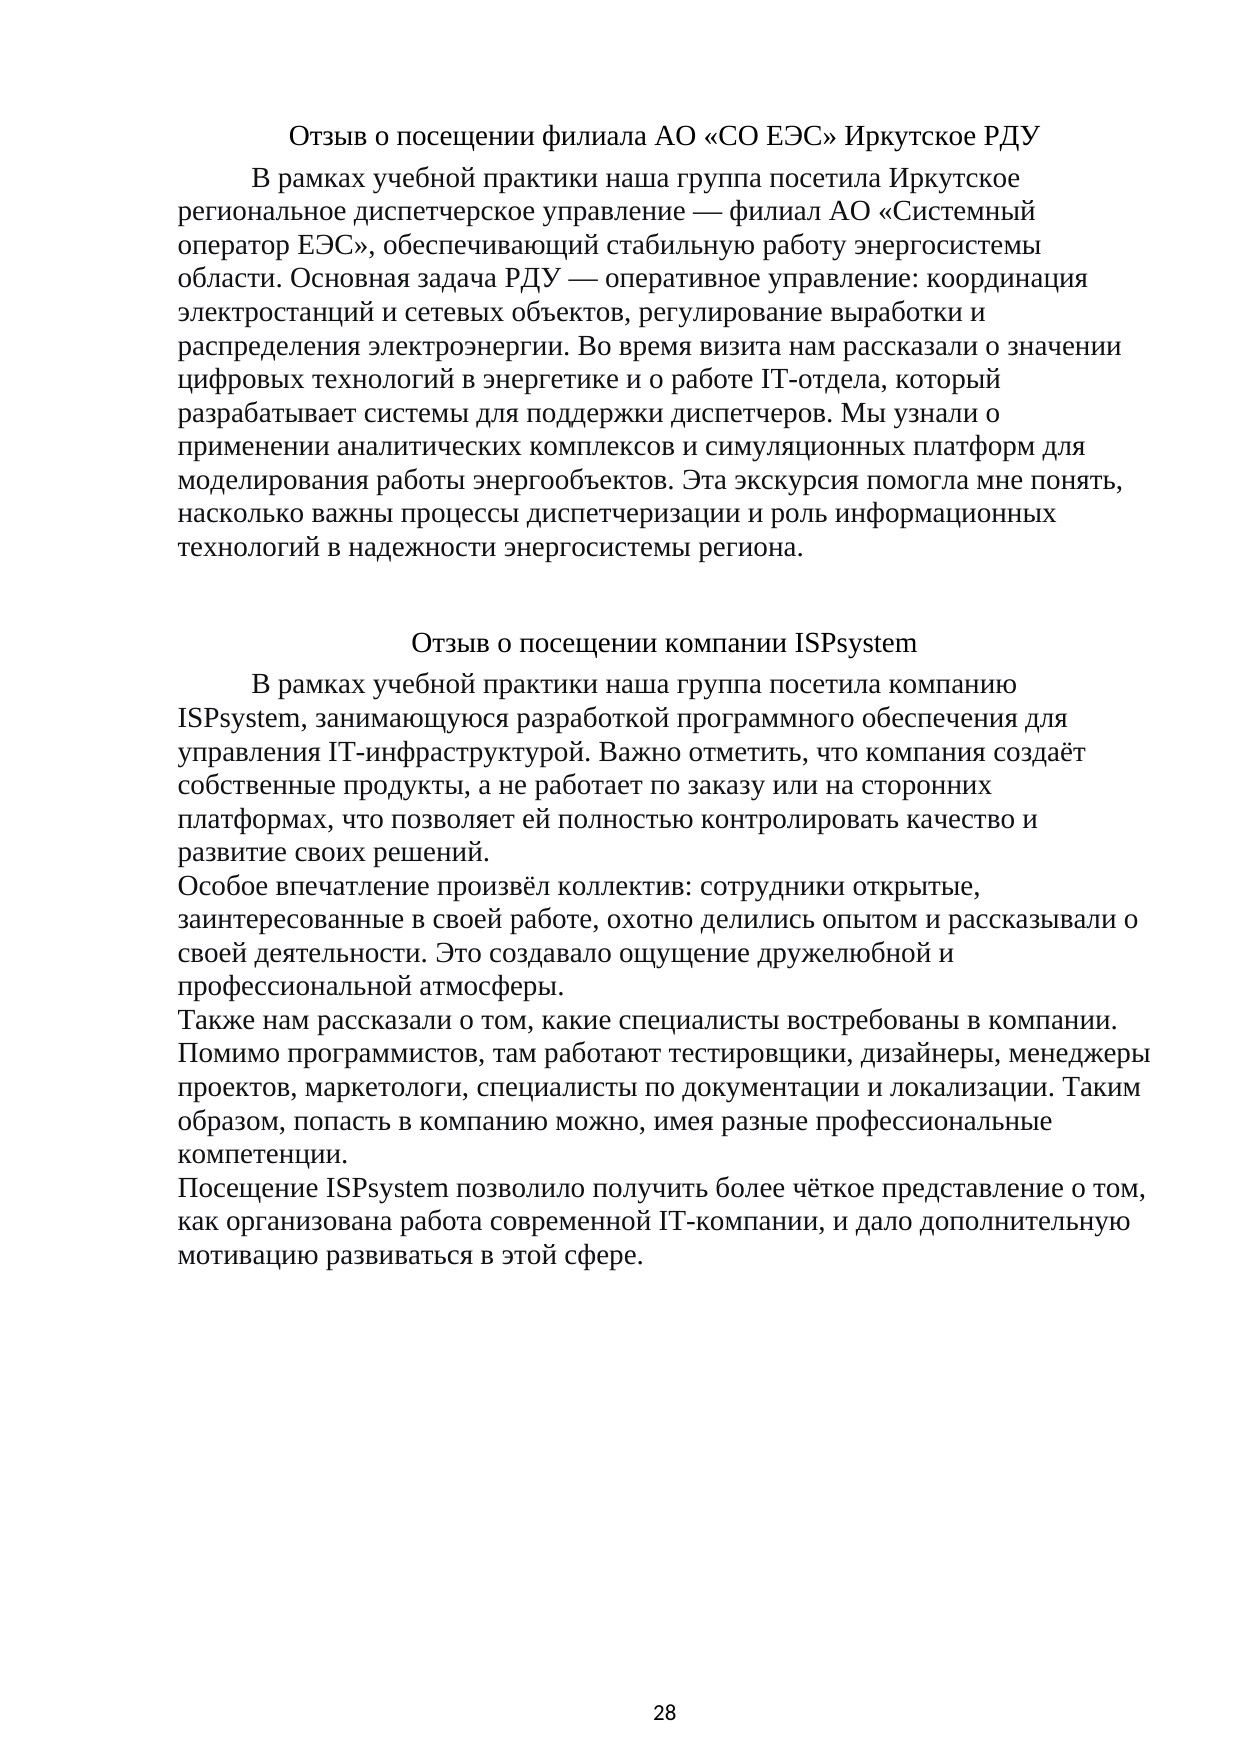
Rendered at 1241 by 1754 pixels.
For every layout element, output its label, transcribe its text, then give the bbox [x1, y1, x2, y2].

text В рамках учебной практики наша группа посетила компанию ISPsystem, занимающуюся разработкой программного обеспечения для управления IT-инфраструктурой. Важно отметить, что компания создаёт собственные продукты, а не работает по заказу или на сторонних платформах, что позволяет ей полностью контролировать качество и развитие своих решений. Особое впечатление произвёл коллектив: сотрудники открытые, заинтересованные в своей работе, охотно делились опытом и рассказывали о своей деятельности. Это создавало ощущение дружелюбной и профессиональной атмосферы. Также нам рассказали о том, какие специалисты востребованы в компании. Помимо программистов, там работают тестировщики, дизайнеры, менеджеры проектов, маркетологи, специалисты по документации и локализации. Таким образом, попасть в компанию можно, имея разные профессиональные компетенции. Посещение ISPsystem позволило получить более чёткое представление о том, как организована работа современной IT-компании, и дало дополнительную мотивацию развиваться в этой сфере. [177, 667, 1152, 1270]
text Отзыв о посещении компании ISPsystem [177, 562, 1152, 658]
subtitle Отзыв о посещении филиала АО «СО ЕЭС» Иркутское РДУ [177, 118, 1152, 152]
text В рамках учебной практики наша группа посетила Иркутское региональное диспетчерское управление — филиал АО «Системный оператор ЕЭС», обеспечивающий стабильную работу энергосистемы области. Основная задача РДУ — оперативное управление: координация электростанций и сетевых объектов, регулирование выработки и распределения электроэнергии. Во время визита нам рассказали о значении цифровых технологий в энергетике и о работе IT-отдела, который разрабатывает системы для поддержки диспетчеров. Мы узнали о применении аналитических комплексов и симуляционных платформ для моделирования работы энергообъектов. Эта экскурсия помогла мне понять, насколько важны процессы диспетчеризации и роль информационных технологий в надежности энергосистемы региона. [177, 160, 1152, 562]
